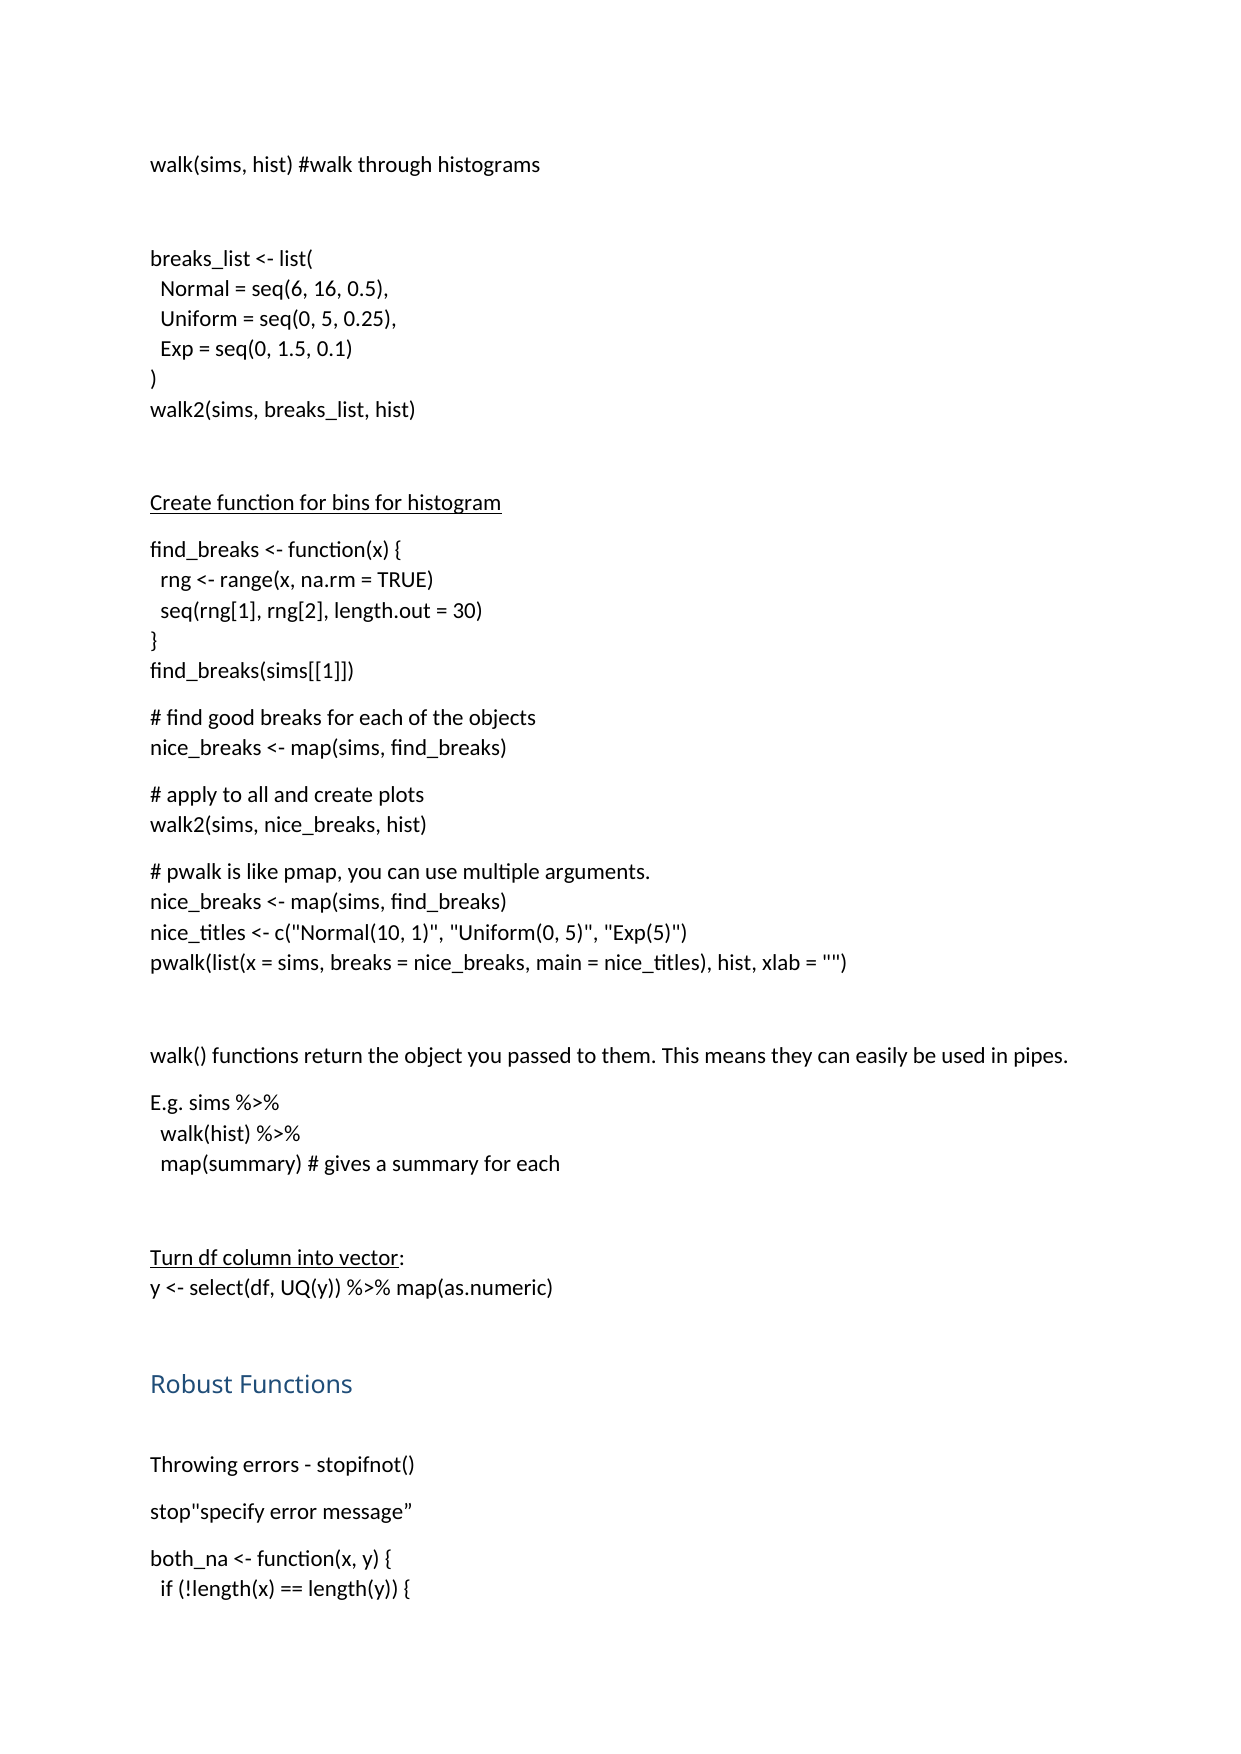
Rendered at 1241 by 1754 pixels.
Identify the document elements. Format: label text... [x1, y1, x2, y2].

text # apply to all and create plots walk2(sims, nice_breaks, hist) [150, 780, 1090, 838]
text E.g. sims %>% walk(hist) %>% map(summary) # gives a summary for each [150, 1088, 1090, 1177]
text # find good breaks for each of the objects nice_breaks <- map(sims, find_breaks) [150, 703, 1090, 761]
text breaks_list <- list( Normal = seq(6, 16, 0.5), Uniform = seq(0, 5, 0.25), Exp = seq(0, 1.5, 0.1) ) walk2(sims, breaks_list, hist) [150, 244, 1090, 423]
text # pwalk is like pmap, you can use multiple arguments. nice_breaks <- map(sims, find_breaks) nice_titles <- c("Normal(10, 1)", "Uniform(0, 5)", "Exp(5)") pwalk(list(x = sims, breaks = nice_breaks, main = nice_titles), hist, xlab = "") [150, 857, 1090, 976]
text walk(sims, hist) #walk through histograms [150, 150, 1090, 178]
subtitle Robust Functions [150, 1367, 1090, 1401]
text find_breaks <- function(x) { rng <- range(x, na.rm = TRUE) seq(rng[1], rng[2], length.out = 30) } find_breaks(sims[[1]]) [150, 535, 1090, 684]
text Create function for bins for histogram [150, 488, 1090, 517]
text Turn df column into vector: y <- select(df, UQ(y)) %>% map(as.numeric) [150, 1243, 1090, 1301]
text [150, 1544, 1090, 1602]
text stop"specify error message” [150, 1497, 1090, 1525]
text walk() functions return the object you passed to them. This means they can easily be used in pipes. [150, 1042, 1090, 1070]
text Throwing errors - stopifnot() [150, 1450, 1090, 1478]
